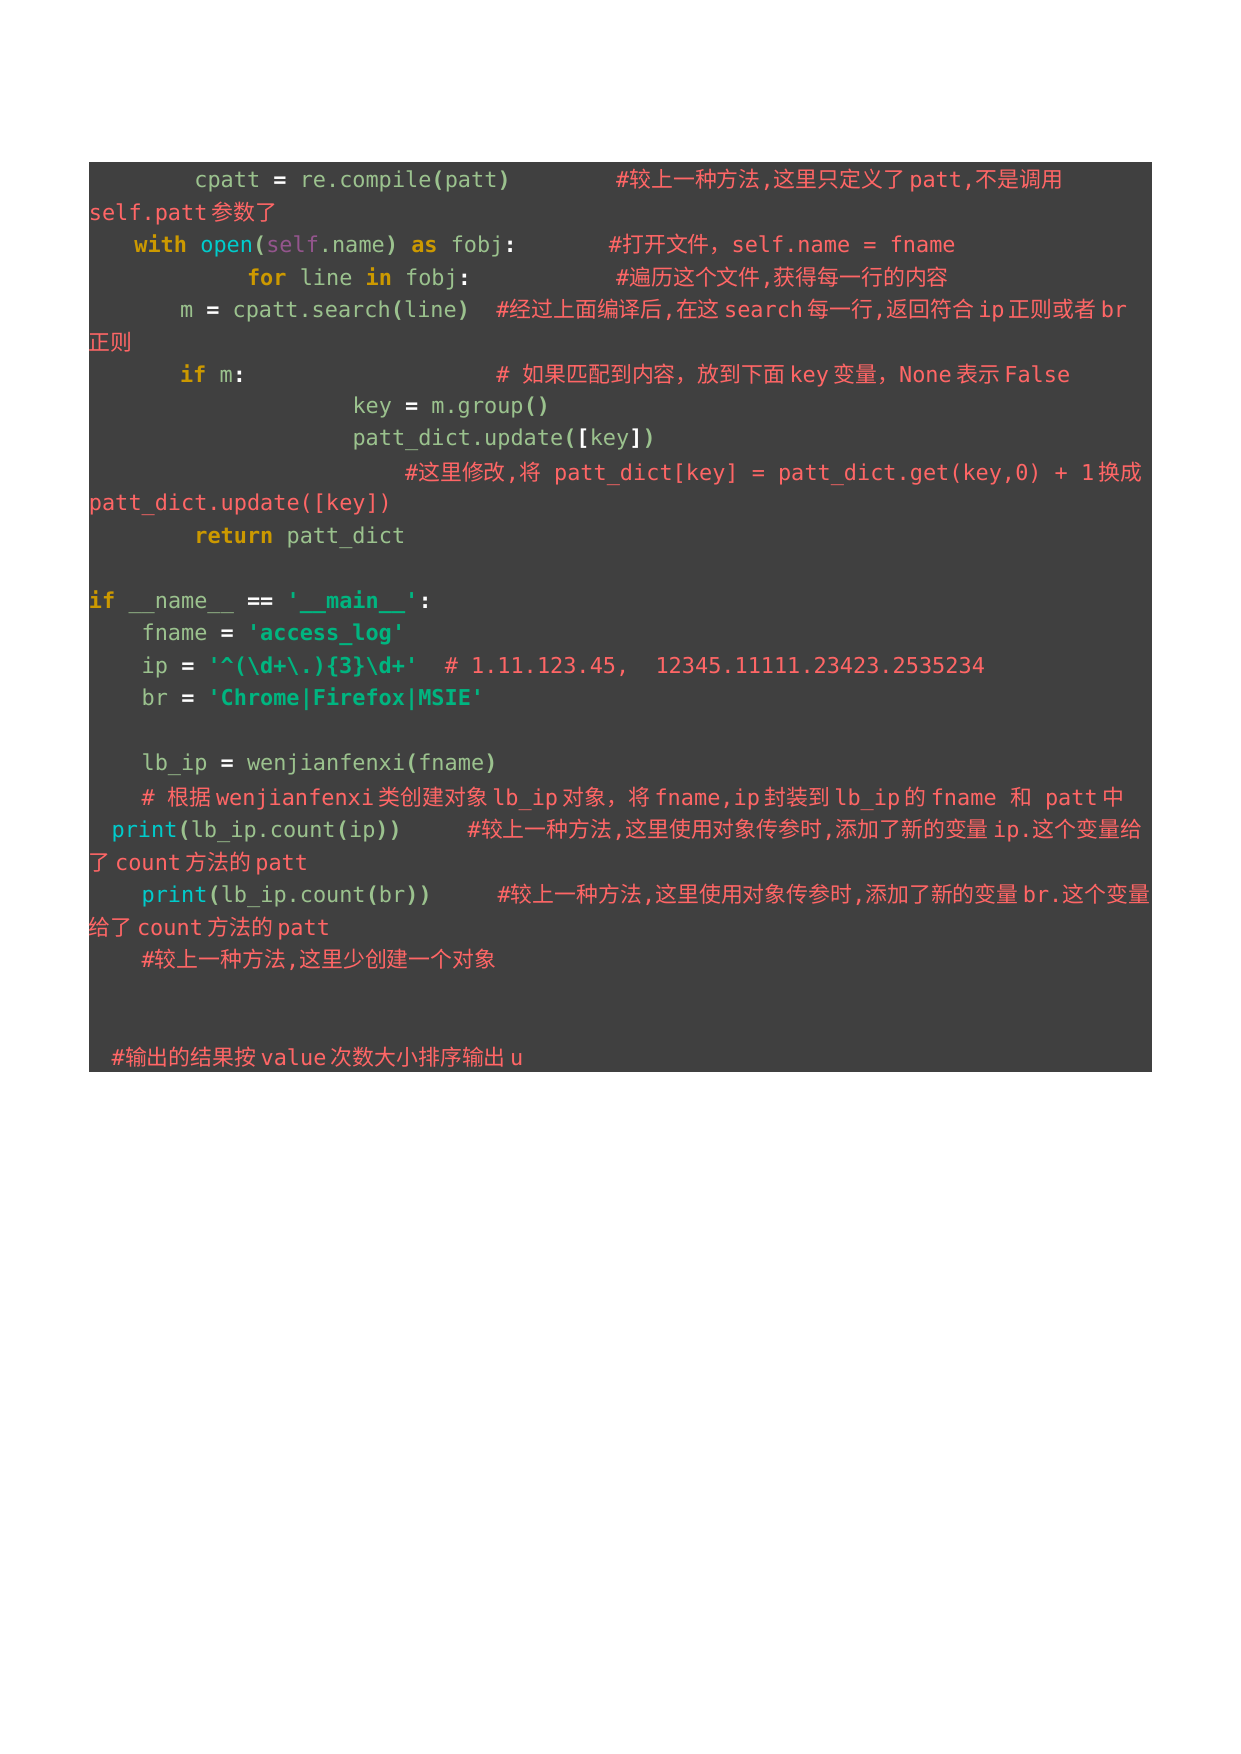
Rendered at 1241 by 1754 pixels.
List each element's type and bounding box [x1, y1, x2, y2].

text [89, 162, 1152, 1072]
